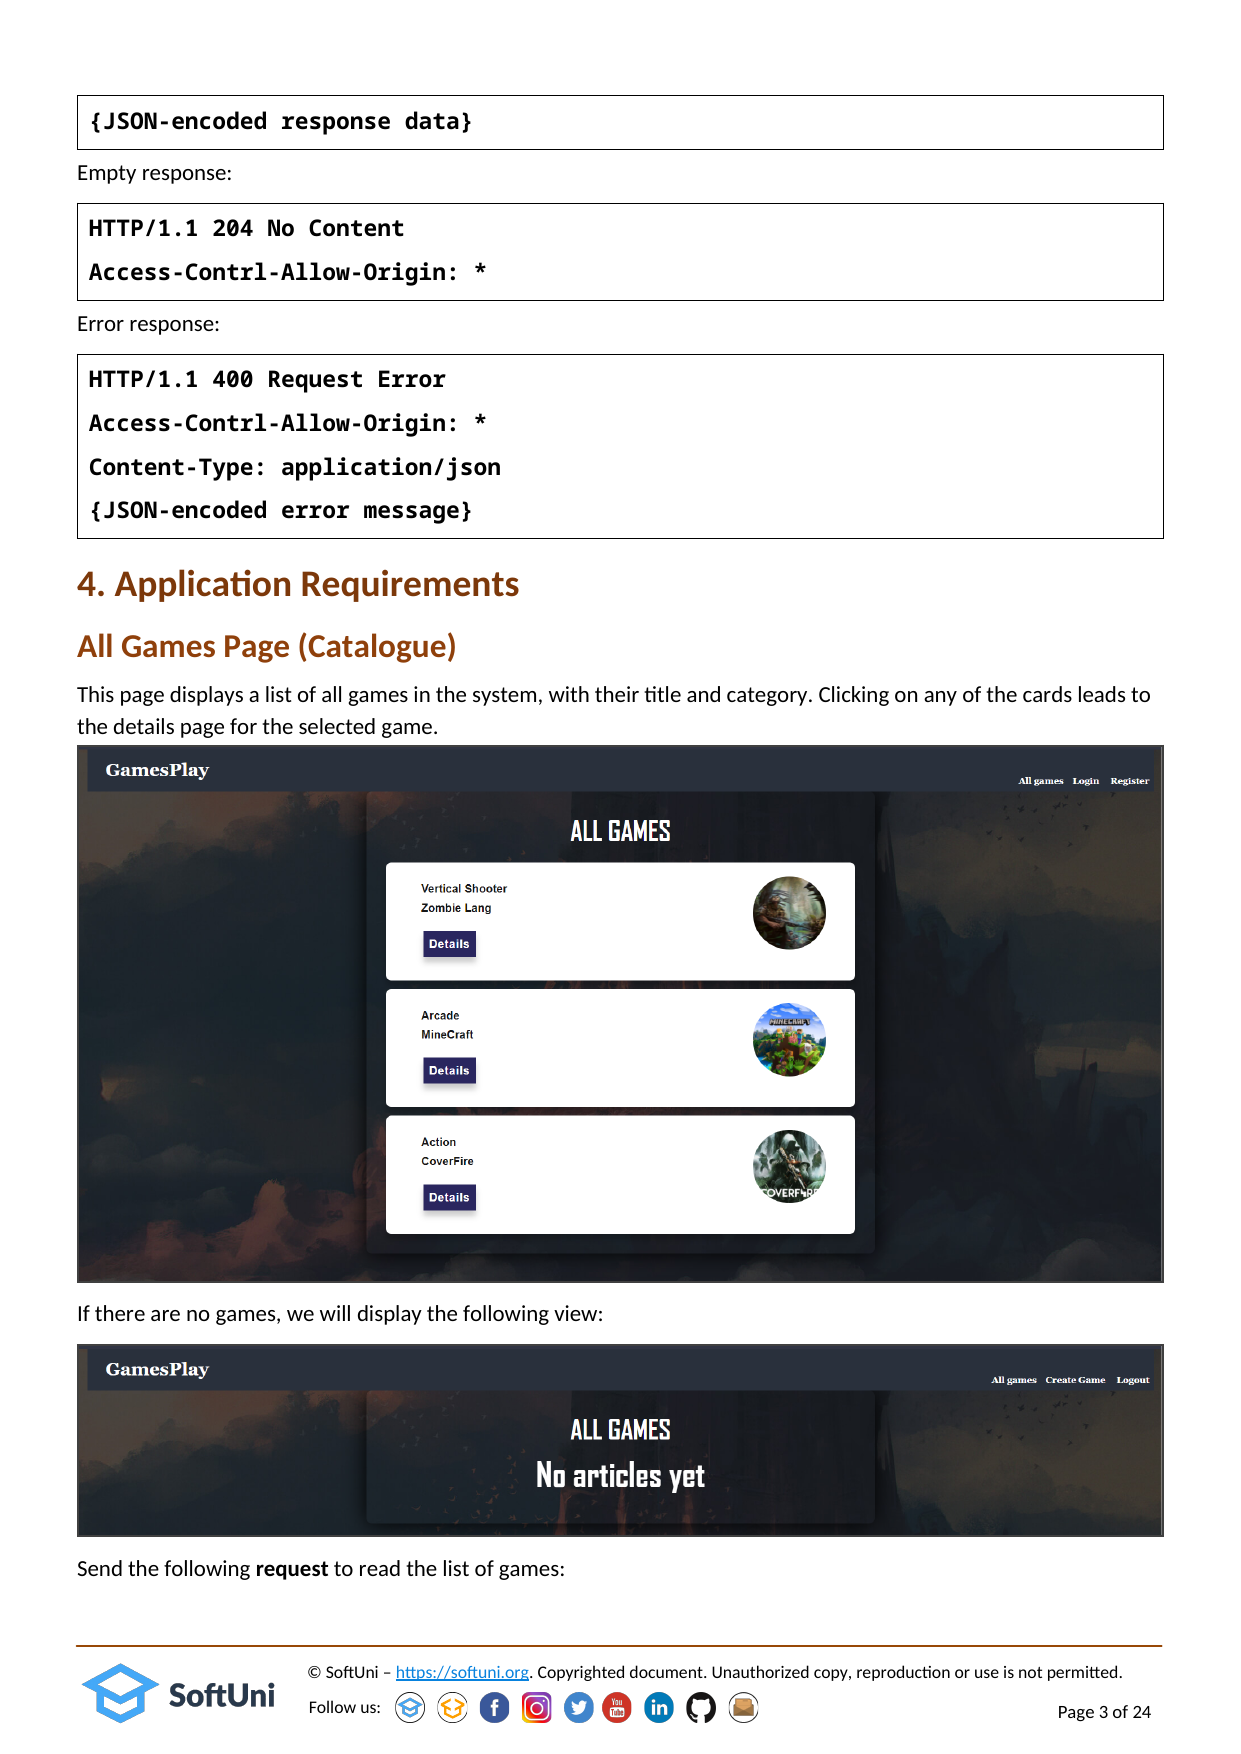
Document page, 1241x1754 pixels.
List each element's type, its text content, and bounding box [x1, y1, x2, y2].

text Empty response: [77, 158, 1163, 186]
text Error response: [77, 309, 1163, 337]
picture [665, 1692, 674, 1701]
picture [644, 1692, 653, 1701]
text This page displays a list of all games in the system, with their title and category. Clicking on any of the cards leads to the details page for the selected game. [77, 680, 1163, 745]
picture [686, 1692, 716, 1723]
picture [437, 1692, 468, 1723]
picture [602, 1692, 632, 1723]
picture [658, 1705, 667, 1714]
picture [395, 1692, 425, 1723]
picture [79, 1346, 1162, 1535]
table_header HTTP/1.1 204 No Content Access-Contrl-Allow-Origin: * [78, 204, 1163, 299]
text If there are no games, we will display the following view: [77, 1299, 1163, 1327]
table_header HTTP/1.1 400 Request Error Access-Contrl-Allow-Origin: * Content-Type: application/json {JSON-encoded error message} [78, 355, 1163, 538]
picture [564, 1692, 594, 1723]
text Send the following request to read the list of games: [77, 1554, 1163, 1582]
picture [479, 1692, 510, 1723]
picture [728, 1692, 759, 1723]
picture [522, 1692, 552, 1723]
picture [75, 1658, 281, 1729]
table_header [78, 96, 1163, 148]
picture [644, 1714, 653, 1723]
picture [79, 747, 1162, 1281]
subtitle All Games Page (Catalogue) [77, 625, 1163, 666]
picture [665, 1714, 674, 1723]
subtitle Application Requirements [77, 560, 1163, 606]
